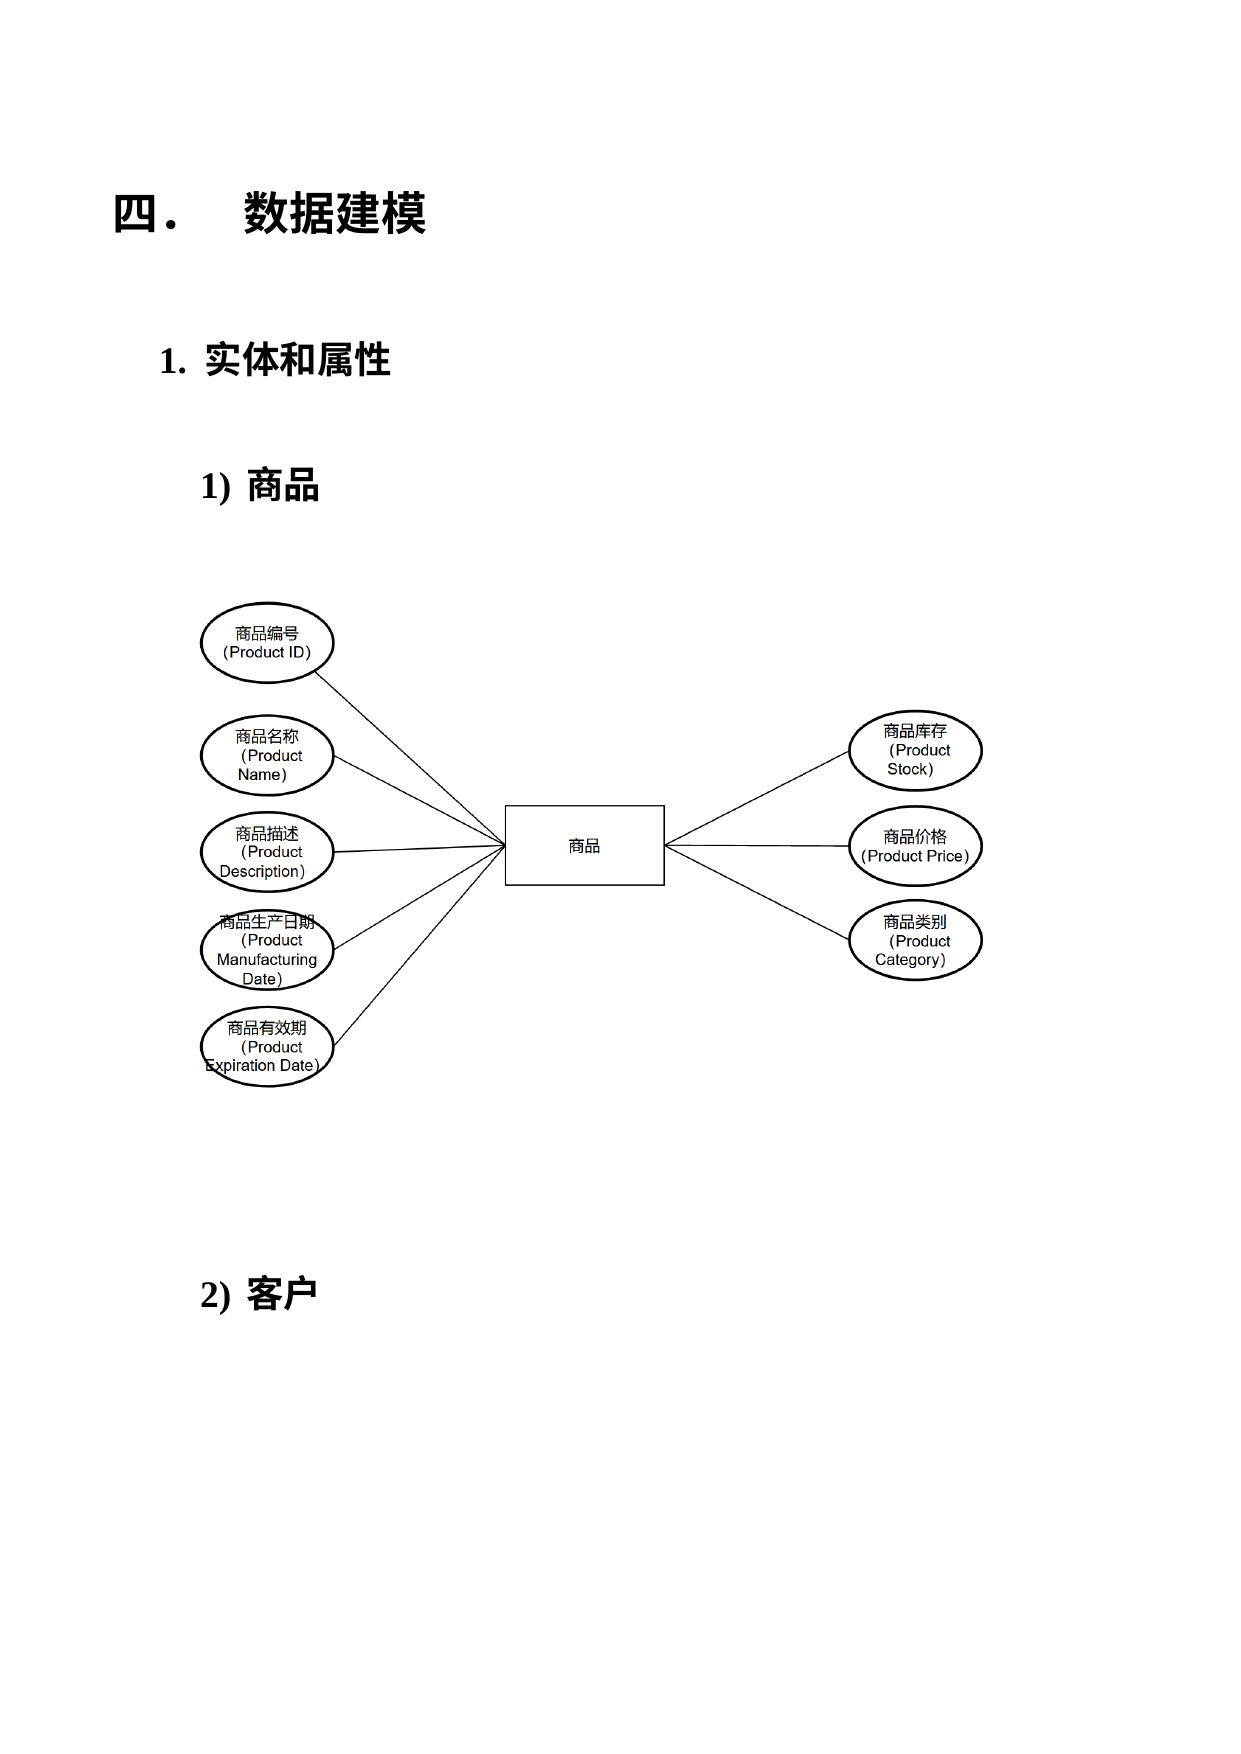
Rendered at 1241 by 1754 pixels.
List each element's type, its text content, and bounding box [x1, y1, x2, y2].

picture [158, 574, 1024, 1135]
list 客户 [200, 1258, 1128, 1323]
list 数据建模 [112, 162, 1128, 259]
list 实体和属性 [158, 325, 1128, 390]
list 商品 [200, 450, 1128, 515]
